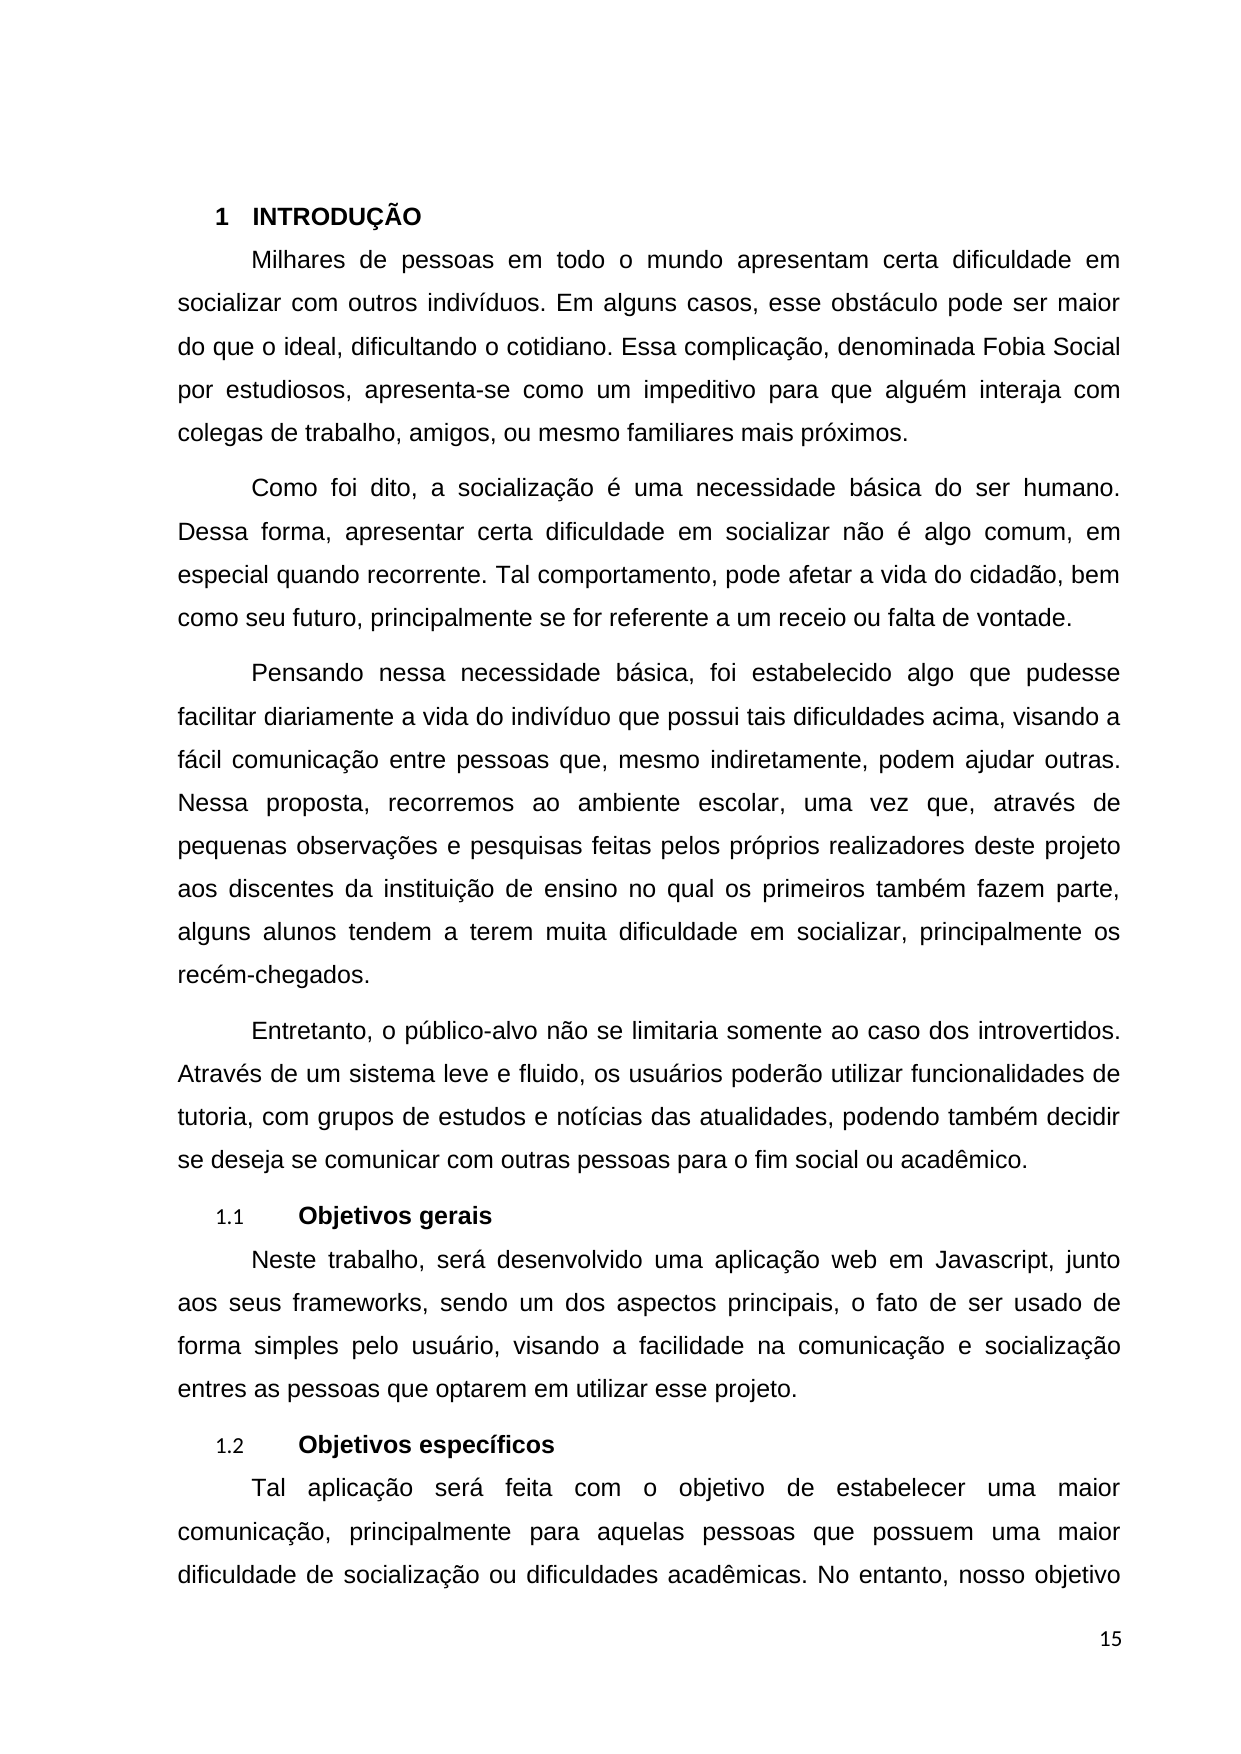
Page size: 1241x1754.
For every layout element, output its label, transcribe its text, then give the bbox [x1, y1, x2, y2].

text Milhares de pessoas em todo o mundo apresentam certa dificuldade em socializar com outros indivíduos. Em alguns casos, esse obstáculo pode ser maior do que o ideal, dificultando o cotidiano. Essa complicação, denominada Fobia Social por estudiosos, apresenta-se como um impeditivo para que alguém interaja com colegas de trabalho, amigos, ou mesmo familiares mais próximos. [177, 245, 1122, 447]
subtitle INTRODUÇÃO [215, 202, 1122, 231]
list Objetivos específicos [215, 1430, 1122, 1459]
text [177, 1473, 1122, 1588]
text Pensando nessa necessidade básica, foi estabelecido algo que pudesse facilitar diariamente a vida do indivíduo que possui tais dificuldades acima, visando a fácil comunicação entre pessoas que, mesmo indiretamente, podem ajudar outras. Nessa proposta, recorremos ao ambiente escolar, uma vez que, através de pequenas observações e pesquisas feitas pelos próprios realizadores deste projeto aos discentes da instituição de ensino no qual os primeiros também fazem parte, alguns alunos tendem a terem muita dificuldade em socializar, principalmente os recém-chegados. [177, 658, 1122, 989]
text Entretanto, o público-alvo não se limitaria somente ao caso dos introvertidos. Através de um sistema leve e fluido, os usuários poderão utilizar funcionalidades de tutoria, com grupos de estudos e notícias das atualidades, podendo também decidir se deseja se comunicar com outras pessoas para o fim social ou acadêmico. [177, 1016, 1122, 1174]
text Neste trabalho, será desenvolvido uma aplicação web em Javascript, junto aos seus frameworks, sendo um dos aspectos principais, o fato de ser usado de forma simples pelo usuário, visando a facilidade na comunicação e socialização entres as pessoas que optarem em utilizar esse projeto. [177, 1245, 1122, 1403]
text Como foi dito, a socialização é uma necessidade básica do ser humano. Dessa forma, apresentar certa dificuldade em socializar não é algo comum, em especial quando recorrente. Tal comportamento, pode afetar a vida do cidadão, bem como seu futuro, principalmente se for referente a um receio ou falta de vontade. [177, 473, 1122, 632]
list Objetivos gerais [215, 1201, 1122, 1230]
